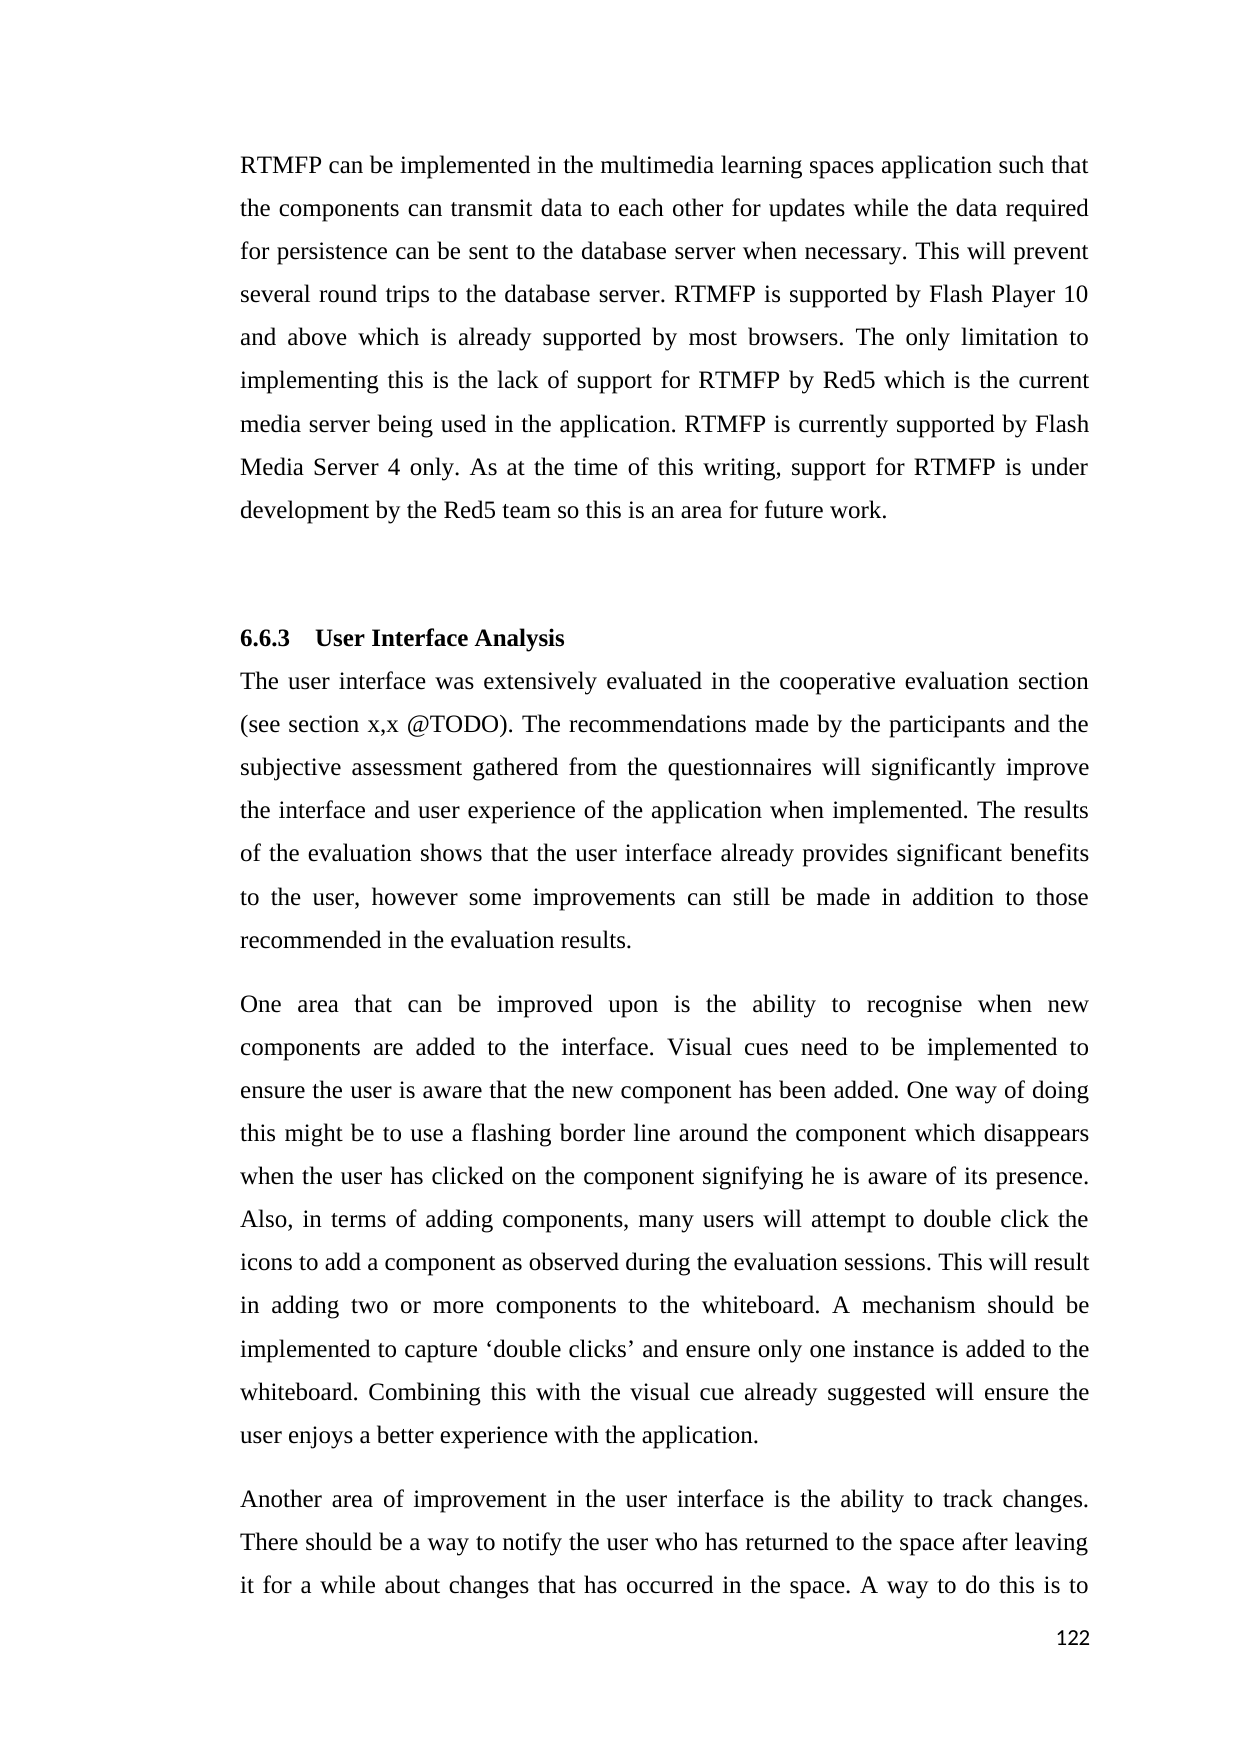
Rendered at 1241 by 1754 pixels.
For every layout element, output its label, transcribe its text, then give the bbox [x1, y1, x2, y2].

text RTMFP can be implemented in the multimedia learning spaces application such that the components can transmit data to each other for updates while the data required for persistence can be sent to the database server when necessary. This will prevent several round trips to the database server. RTMFP is supported by Flash Player 10 and above which is already supported by most browsers. The only limitation to implementing this is the lack of support for RTMFP by Red5 which is the current media server being used in the application. RTMFP is currently supported by Flash Media Server 4 only. As at the time of this writing, support for RTMFP is under development by the Red5 team so this is an area for future work. [240, 150, 1090, 524]
text One area that can be improved upon is the ability to recognise when new components are added to the interface. Visual cues need to be implemented to ensure the user is aware that the new component has been added. One way of doing this might be to use a flashing border line around the component which disappears when the user has clicked on the component signifying he is aware of its presence. Also, in terms of adding components, many users will attempt to double click the icons to add a component as observed during the evaluation sessions. This will result in adding two or more components to the whiteboard. A mechanism should be implemented to capture ‘double clicks’ and ensure only one instance is added to the whiteboard. Combining this with the visual cue already suggested will ensure the user enjoys a better experience with the application. [240, 989, 1090, 1449]
subtitle 6.6.3 User Interface Analysis [240, 623, 1090, 652]
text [240, 1484, 1090, 1599]
text The user interface was extensively evaluated in the cooperative evaluation section (see section x,x @TODO). The recommendations made by the participants and the subjective assessment gathered from the questionnaires will significantly improve the interface and user experience of the application when implemented. The results of the evaluation shows that the user interface already provides significant benefits to the user, however some improvements can still be made in addition to those recommended in the evaluation results. [240, 666, 1090, 953]
